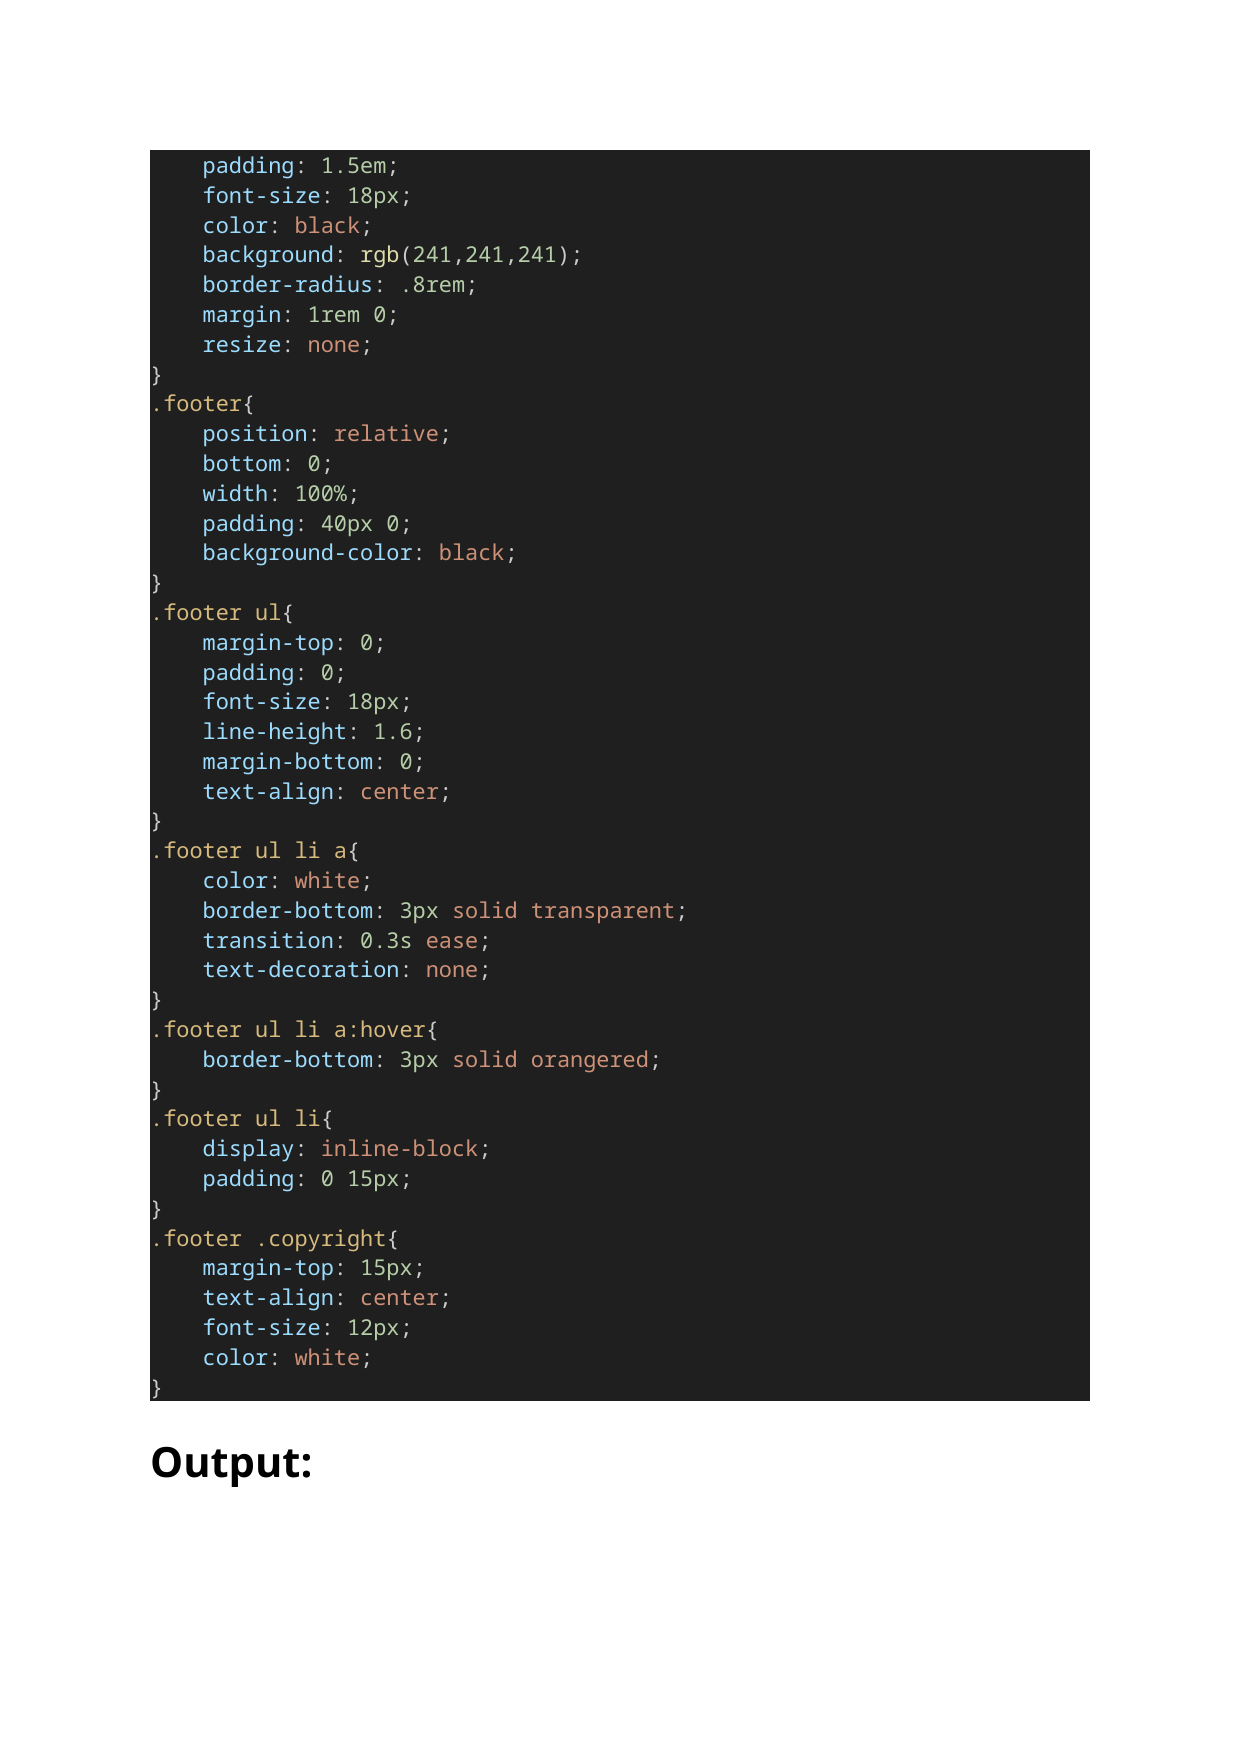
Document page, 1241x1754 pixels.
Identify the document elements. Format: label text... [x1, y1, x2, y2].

text text-align: center; [150, 776, 1090, 805]
text Output: [150, 1432, 1090, 1489]
text padding: 40px 0; [150, 507, 1090, 537]
text .footer{ [150, 388, 1090, 418]
text text-align: center; [150, 1282, 1090, 1312]
text margin: 1rem 0; [150, 299, 1090, 329]
text color: black; [150, 209, 1090, 239]
text bottom: 0; [150, 448, 1090, 478]
text .footer ul li a:hover{ [150, 1014, 1090, 1044]
text background-color: black; [150, 537, 1090, 567]
text .footer ul{ [150, 597, 1090, 627]
text } [150, 1193, 1090, 1222]
text transition: 0.3s ease; [150, 924, 1090, 954]
text display: inline-block; [150, 1133, 1090, 1163]
text } [150, 984, 1090, 1014]
text margin-top: 15px; [150, 1252, 1090, 1282]
text } [150, 805, 1090, 835]
text .footer ul li{ [150, 1103, 1090, 1133]
text margin-top: 0; [150, 627, 1090, 656]
text font-size: 18px; [150, 686, 1090, 716]
text margin-bottom: 0; [150, 746, 1090, 776]
text border-bottom: 3px solid transparent; [150, 895, 1090, 924]
text font-size: 18px; [150, 180, 1090, 209]
text position: relative; [150, 418, 1090, 448]
text } [150, 1073, 1090, 1103]
text line-height: 1.6; [150, 716, 1090, 746]
text text-decoration: none; [150, 954, 1090, 984]
text border-bottom: 3px solid orangered; [150, 1044, 1090, 1073]
text background: rgb(241,241,241); [150, 239, 1090, 269]
text width: 100%; [150, 478, 1090, 507]
text } [150, 1371, 1090, 1401]
text resize: none; [150, 329, 1090, 358]
text font-size: 12px; [150, 1312, 1090, 1342]
text color: white; [150, 1342, 1090, 1371]
text } [150, 358, 1090, 388]
text border-radius: .8rem; [150, 269, 1090, 299]
text color: white; [150, 865, 1090, 895]
text padding: 0 15px; [150, 1163, 1090, 1193]
text .footer ul li a{ [150, 835, 1090, 865]
text .footer .copyright{ [150, 1222, 1090, 1252]
text padding: 0; [150, 656, 1090, 686]
text } [150, 567, 1090, 597]
text padding: 1.5em; [150, 150, 1090, 180]
